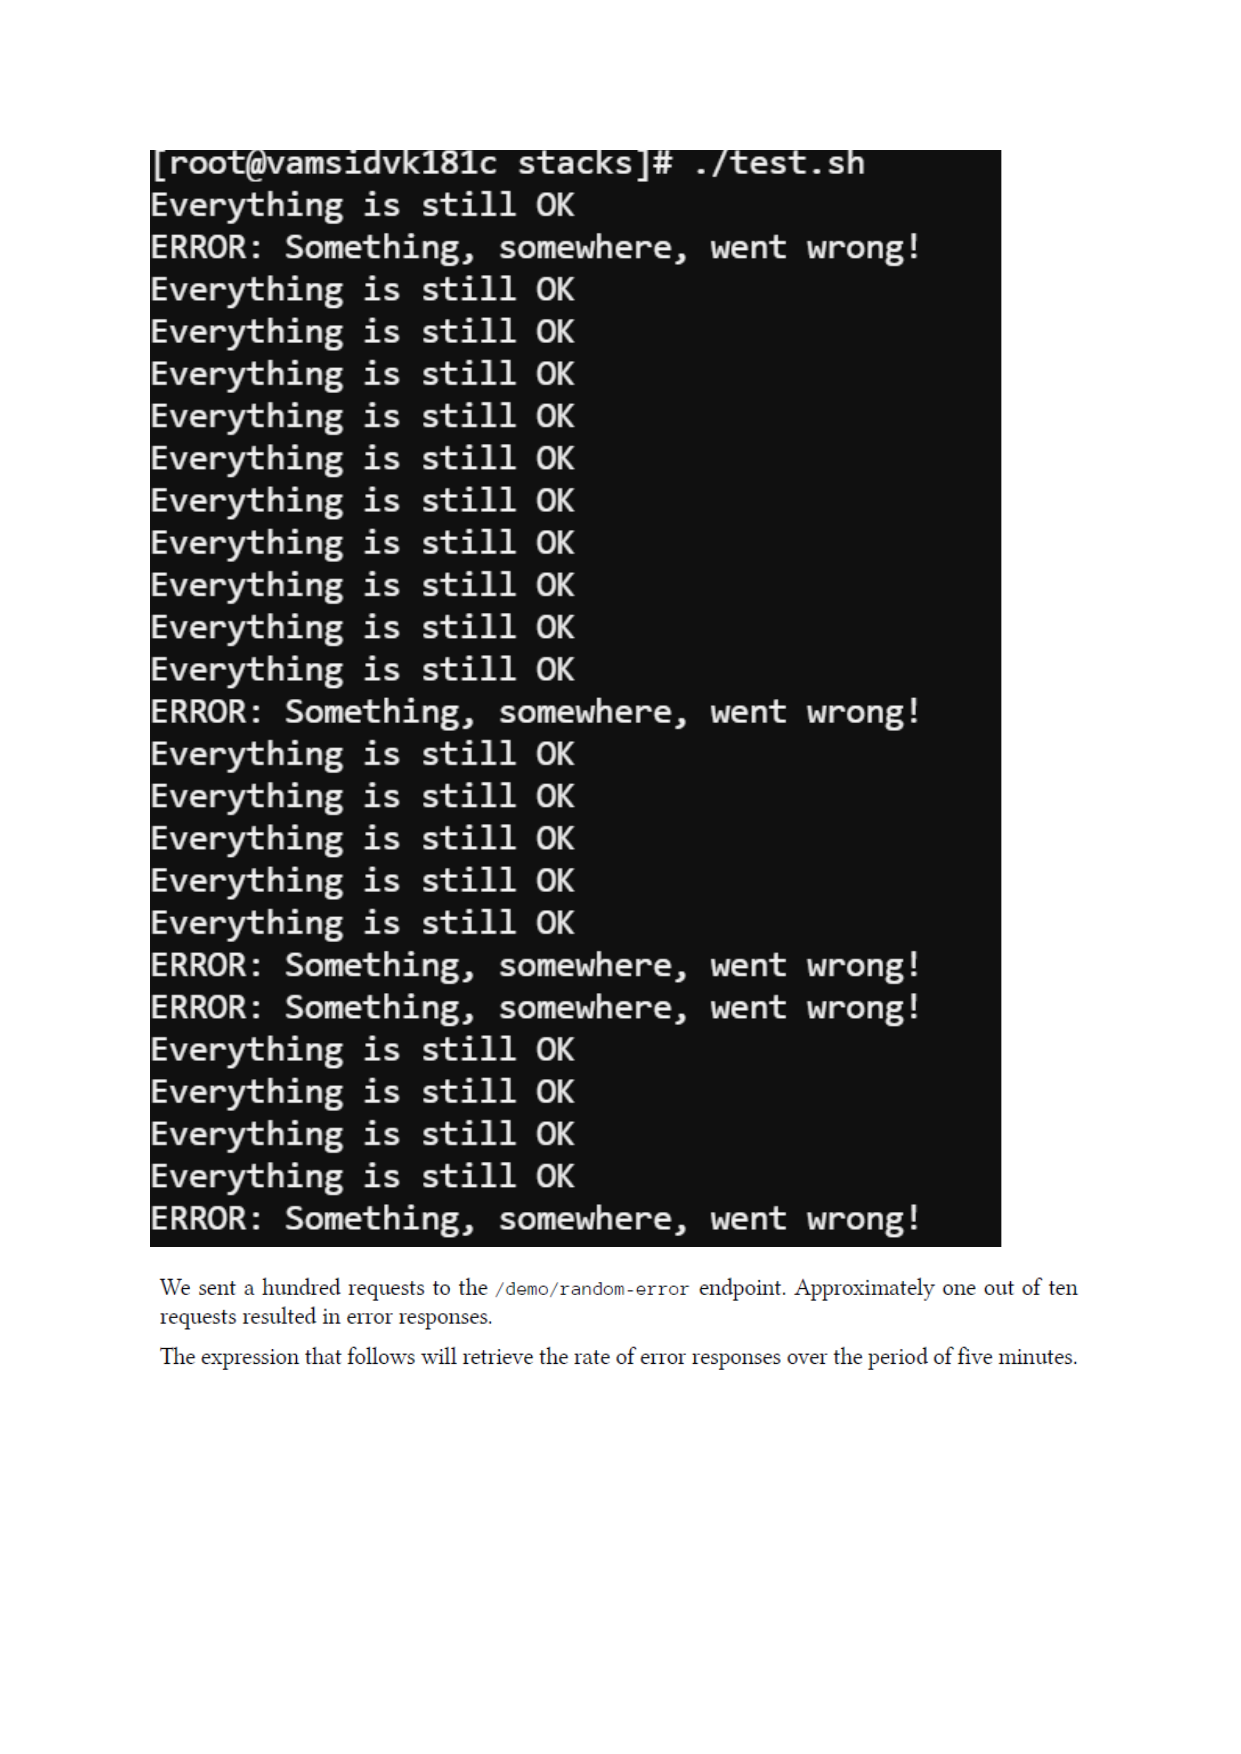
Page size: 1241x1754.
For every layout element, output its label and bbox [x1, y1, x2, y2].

picture [150, 150, 1002, 1247]
picture [150, 1265, 1091, 1386]
